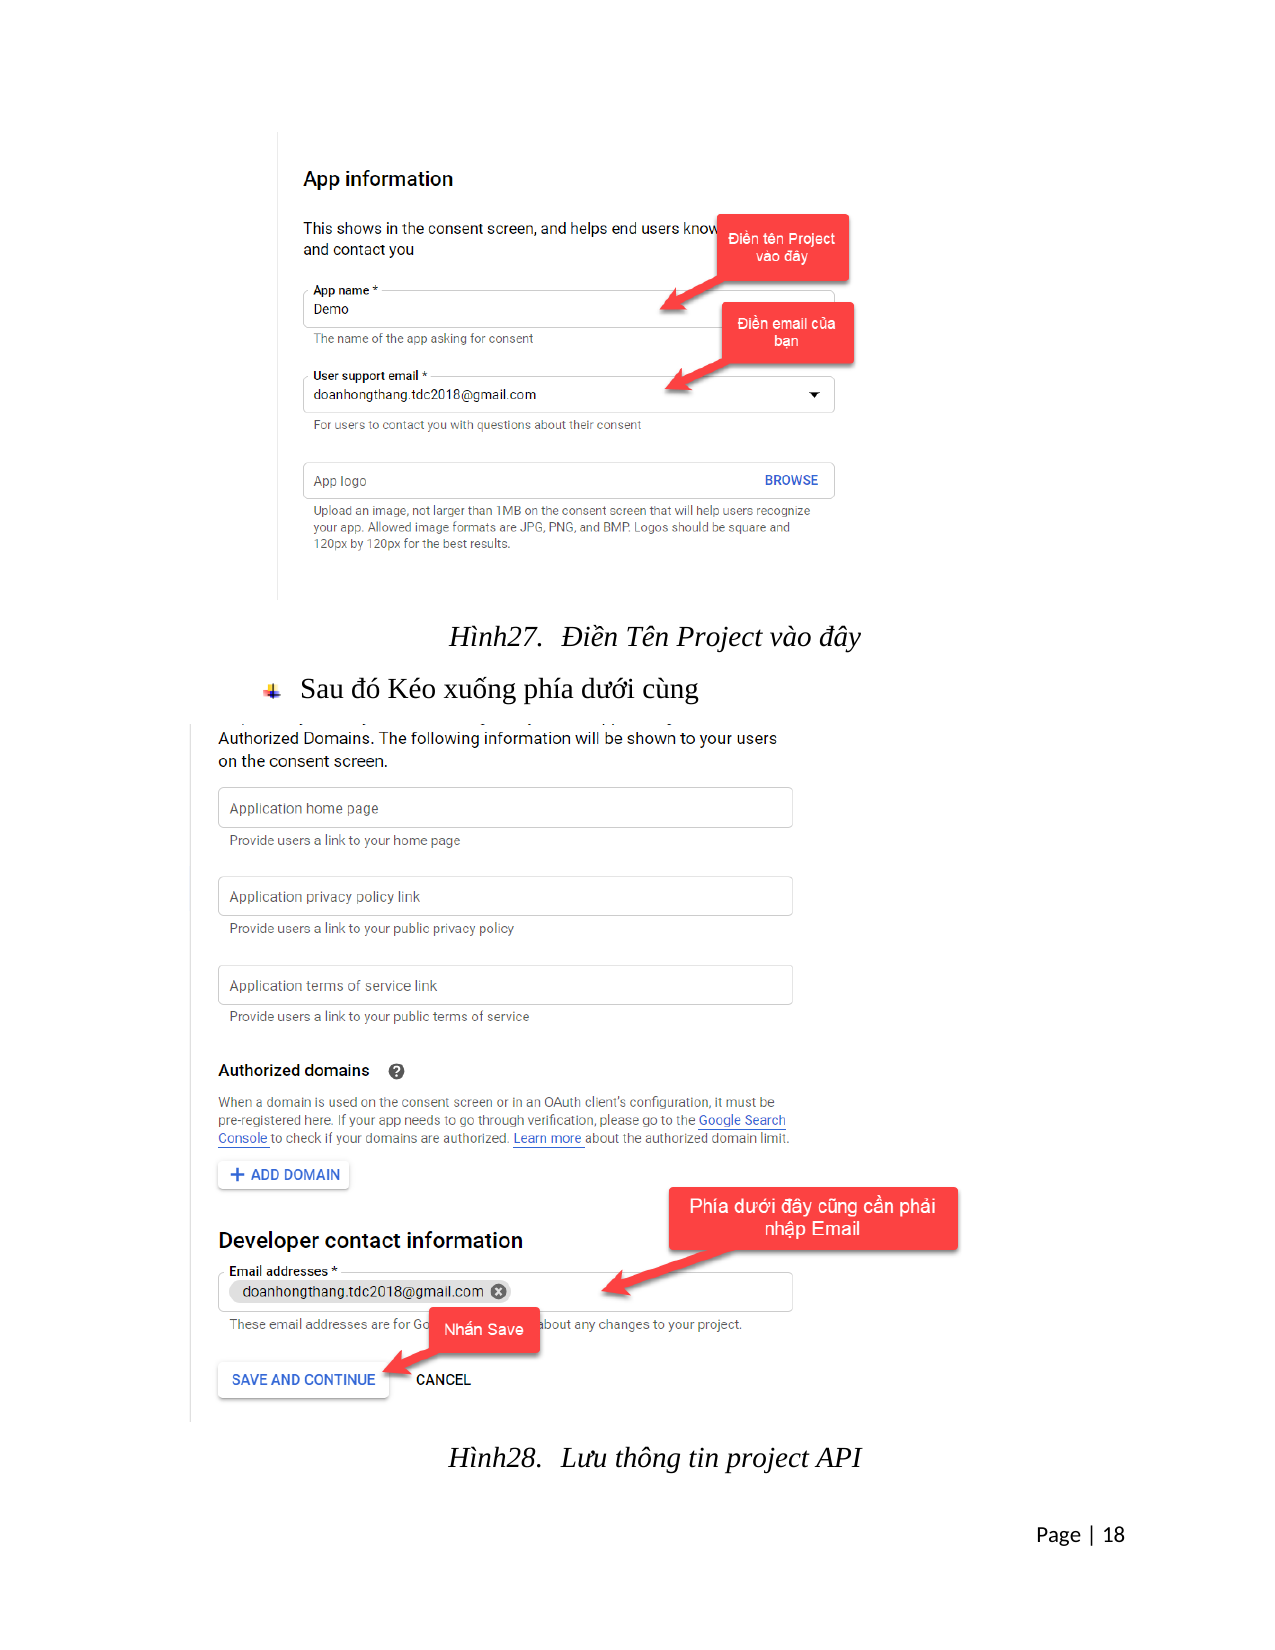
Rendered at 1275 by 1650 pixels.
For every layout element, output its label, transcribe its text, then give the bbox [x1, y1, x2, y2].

text Điền Tên Project vào đây [187, 619, 1125, 652]
list Sau đó Kéo xuống phía dưới cùng [262, 672, 1125, 705]
picture [277, 132, 998, 600]
text Lưu thông tin project API [187, 1440, 1125, 1473]
picture [189, 724, 1086, 1422]
picture [263, 682, 281, 699]
